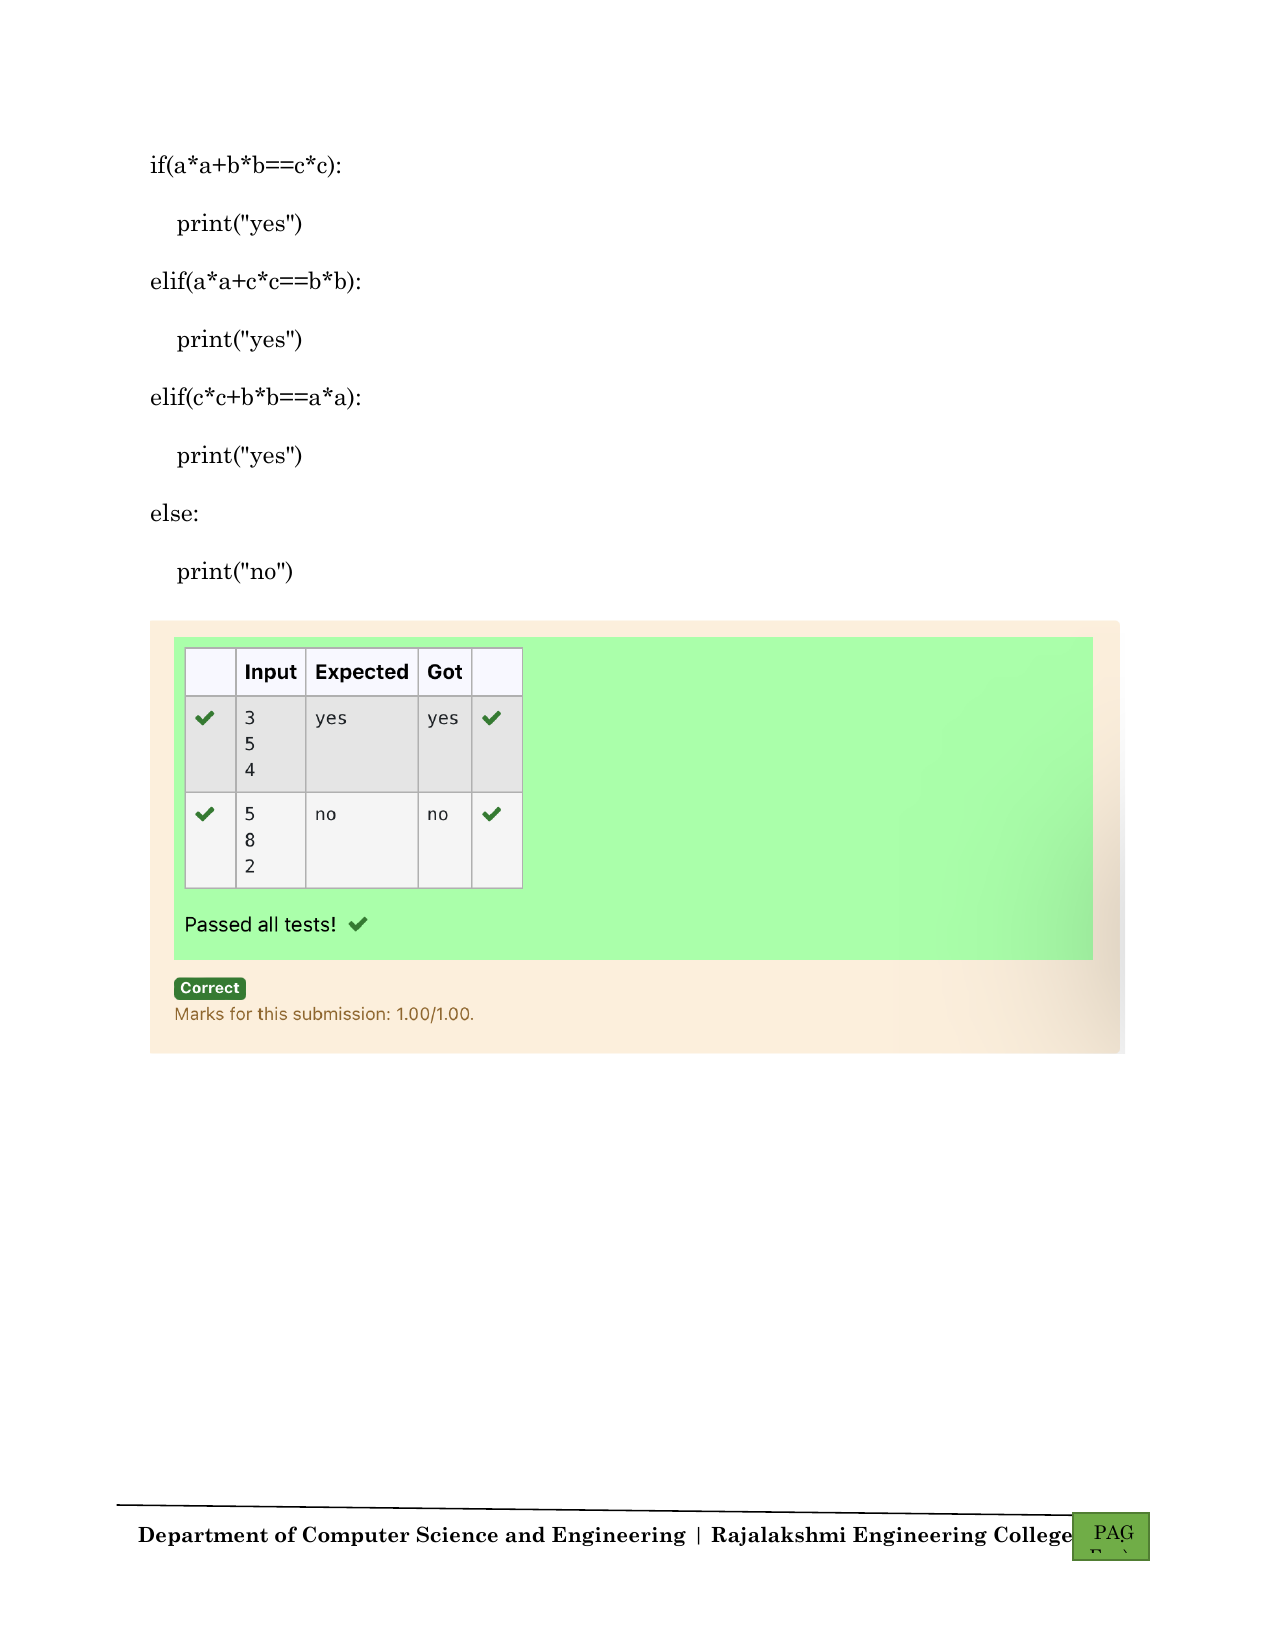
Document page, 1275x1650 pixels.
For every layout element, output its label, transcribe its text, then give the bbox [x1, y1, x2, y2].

picture [150, 614, 1125, 1054]
text elif(c*c+b*b==a*a): [150, 382, 1125, 411]
text print("yes") [150, 440, 1125, 469]
text if(a*a+b*b==c*c): [150, 150, 1125, 179]
text print("no") [150, 556, 1125, 585]
text print("yes") [150, 324, 1125, 353]
text print("yes") [150, 208, 1125, 237]
text elif(a*a+c*c==b*b): [150, 266, 1125, 295]
text else: [150, 498, 1125, 527]
